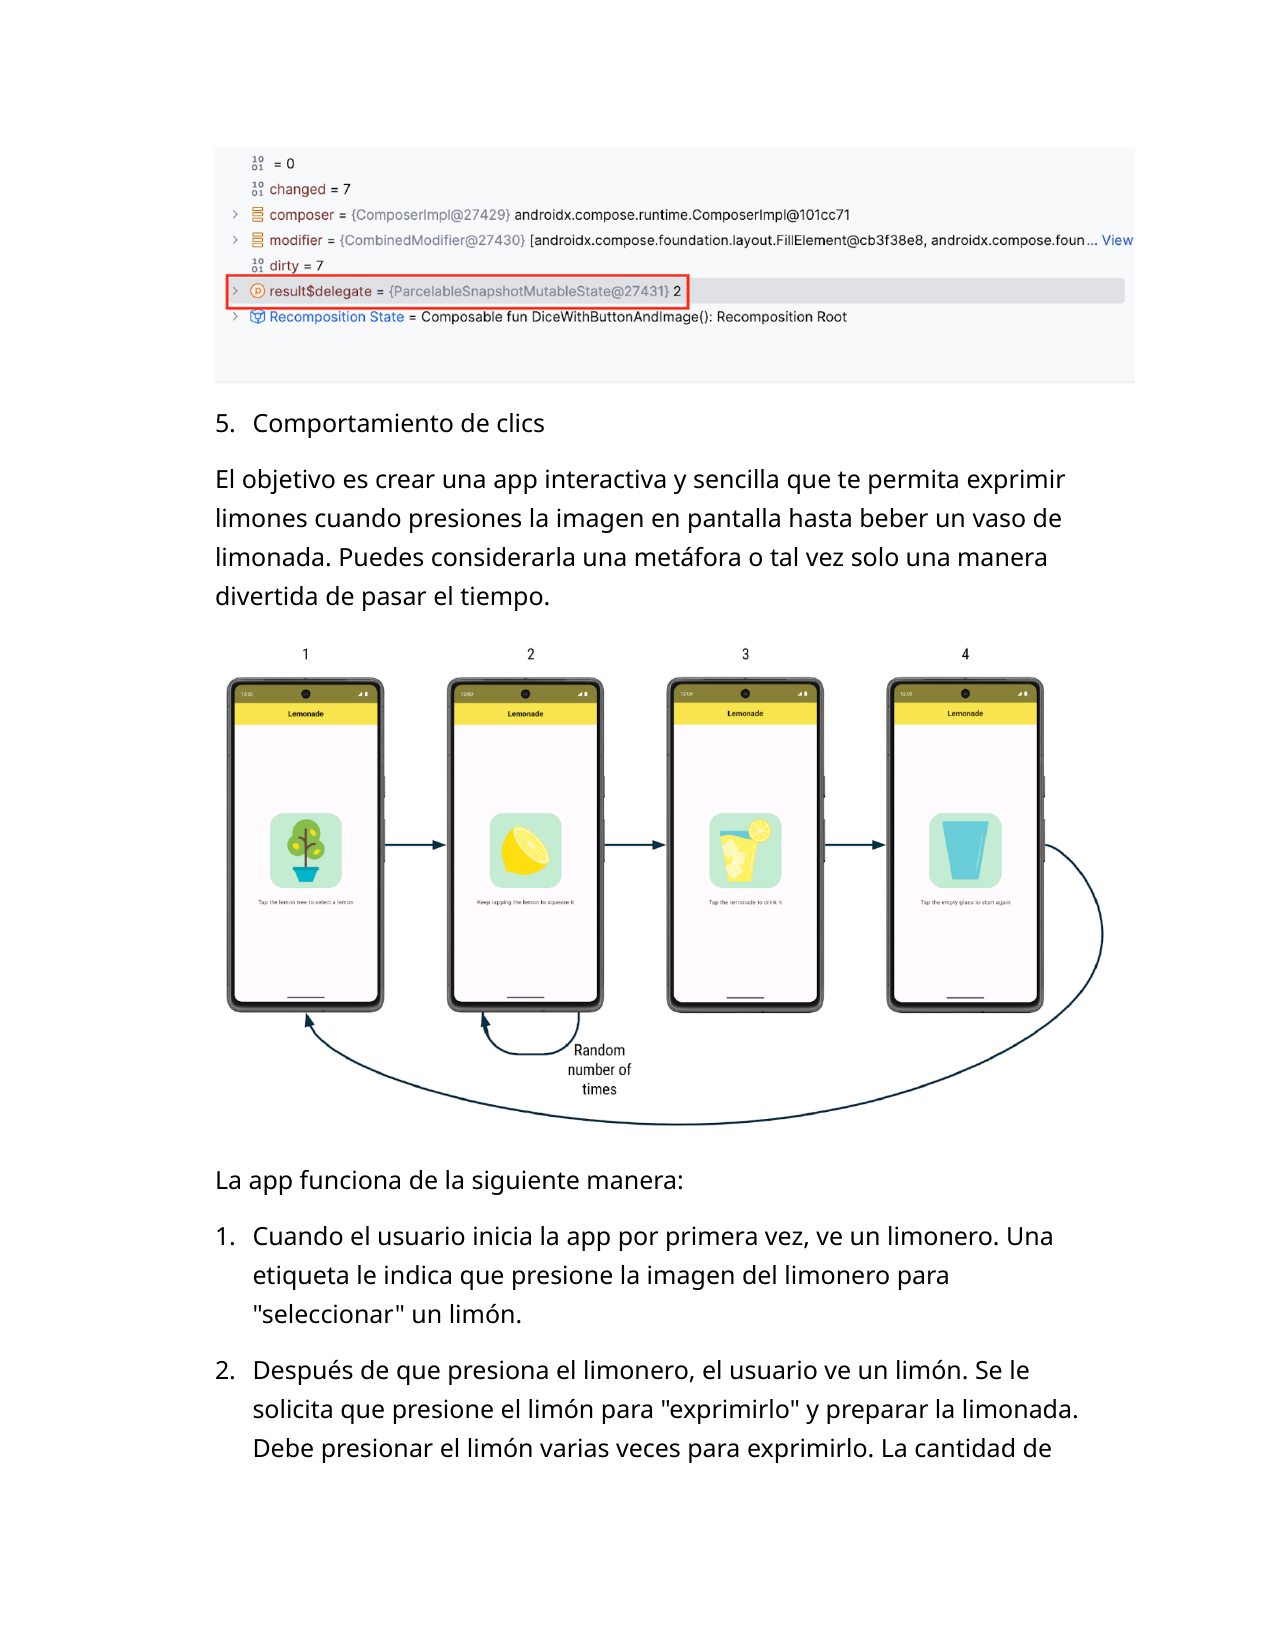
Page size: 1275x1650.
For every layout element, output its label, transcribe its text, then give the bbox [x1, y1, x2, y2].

list Cuando el usuario inicia la app por primera vez, ve un limonero. Una etiqueta le indica que presione la imagen del limonero para "seleccionar" un limón. [215, 1219, 1098, 1331]
picture [214, 147, 1136, 384]
list Comportamiento de clics [215, 406, 1098, 439]
text El objetivo es crear una app interactiva y sencilla que te permita exprimir limones cuando presiones la imagen en pantalla hasta beber un vaso de limonada. Puedes considerarla una metáfora o tal vez solo una manera divertida de pasar el tiempo. [215, 461, 1098, 613]
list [215, 1353, 1098, 1465]
picture [214, 634, 1136, 1141]
text La app funciona de la siguiente manera: [215, 1163, 1098, 1197]
